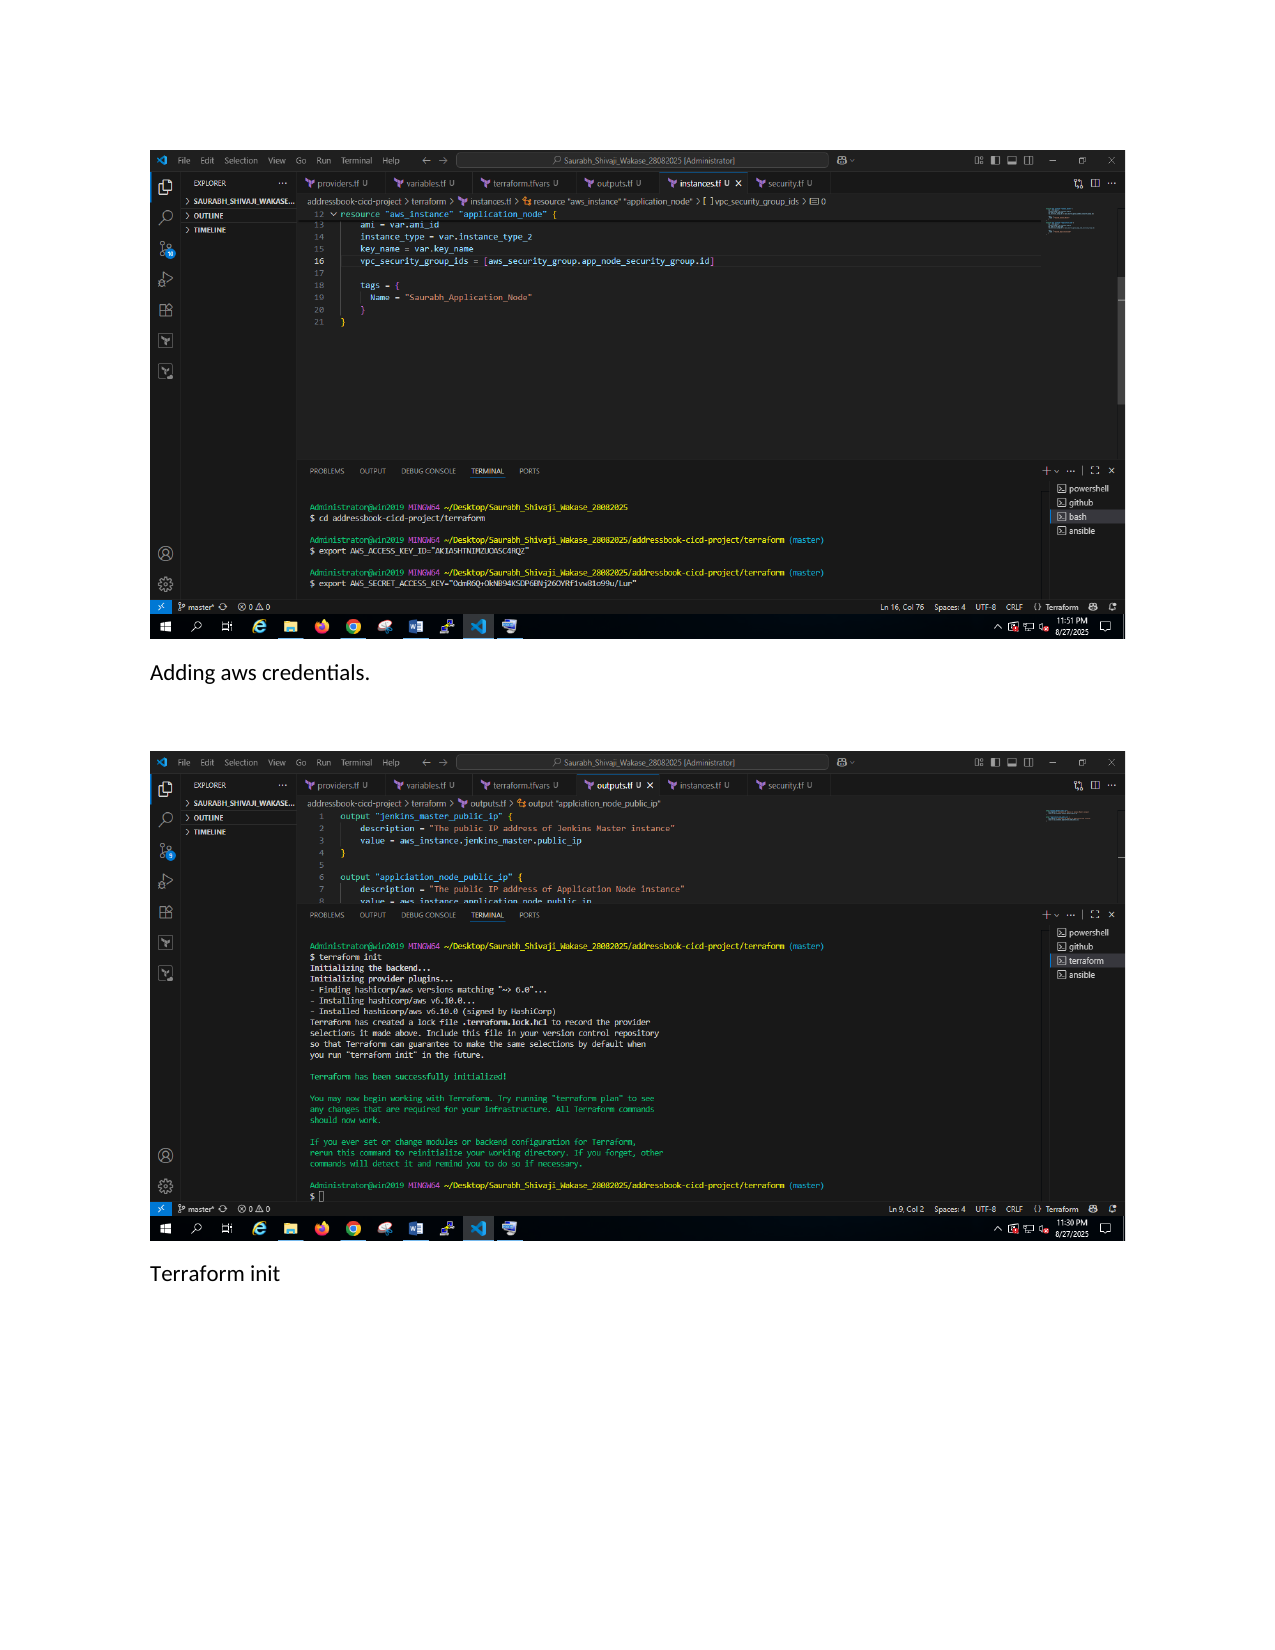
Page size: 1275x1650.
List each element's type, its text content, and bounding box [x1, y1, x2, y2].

picture [150, 751, 1125, 1241]
picture [150, 150, 1125, 639]
text Adding aws credentials. [150, 658, 1125, 686]
text Terraform init [150, 1259, 1125, 1287]
